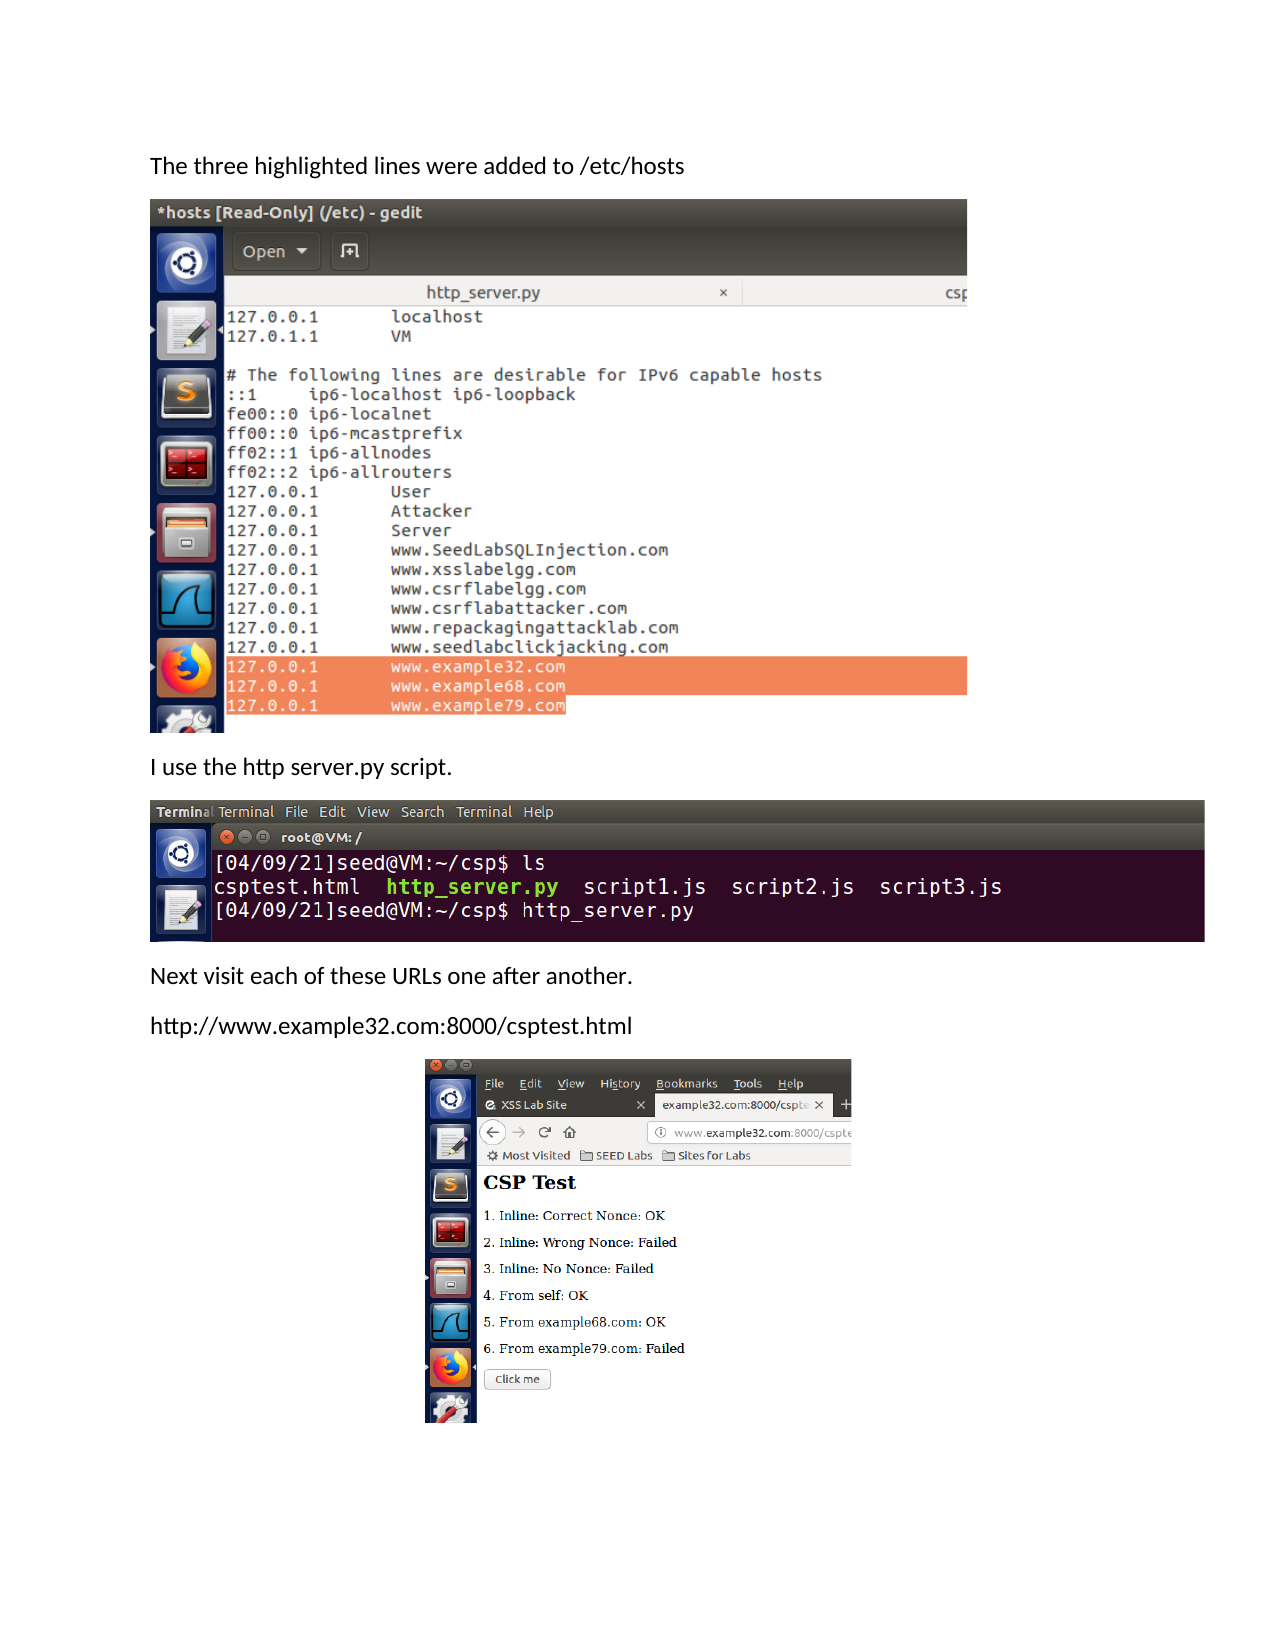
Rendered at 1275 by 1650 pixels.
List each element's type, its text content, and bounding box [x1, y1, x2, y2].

picture [425, 1059, 852, 1423]
picture [150, 199, 968, 733]
picture [150, 800, 1205, 942]
text Next visit each of these URLs one after another. [150, 960, 1125, 991]
text I use the http server.py script. [150, 751, 1125, 782]
text http://www.example32.com:8000/csptest.html [150, 1010, 1125, 1040]
text The three highlighted lines were added to /etc/hosts [150, 150, 1125, 181]
